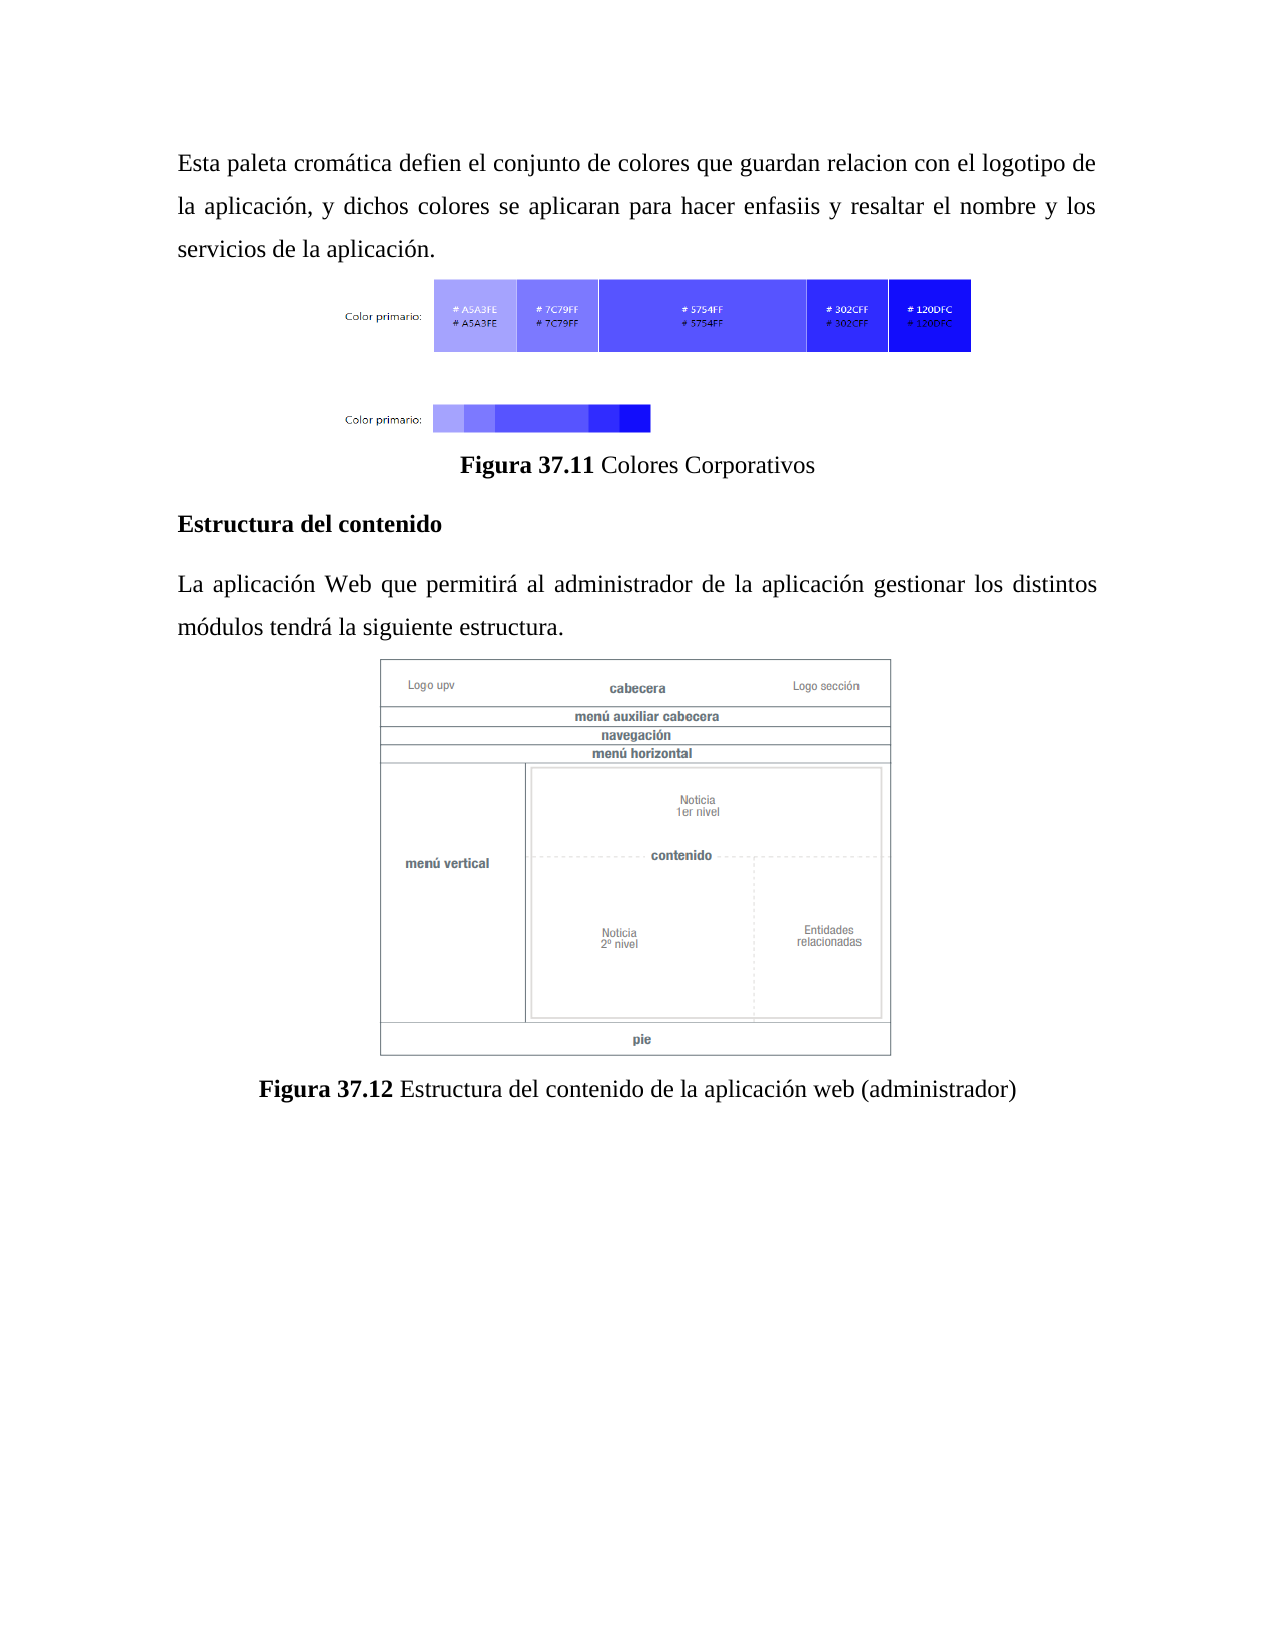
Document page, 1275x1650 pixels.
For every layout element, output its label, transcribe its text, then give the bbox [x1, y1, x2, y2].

picture [372, 655, 903, 1061]
text Figura 37.11 Colores Corporativos [177, 450, 1098, 478]
text Figura 37.12 Estructura del contenido de la aplicación web (administrador) [177, 1074, 1098, 1103]
text La aplicación Web que permitirá al administrador de la aplicación gestionar los distintos módulos tendrá la siguiente estructura. [177, 569, 1098, 641]
text Estructura del contenido [177, 509, 1098, 538]
picture [295, 277, 980, 436]
text Esta paleta cromática defien el conjunto de colores que guardan relacion con el logotipo de la aplicación, y dichos colores se aplicaran para hacer enfasiis y resaltar el nombre y los servicios de la aplicación. [177, 148, 1098, 263]
